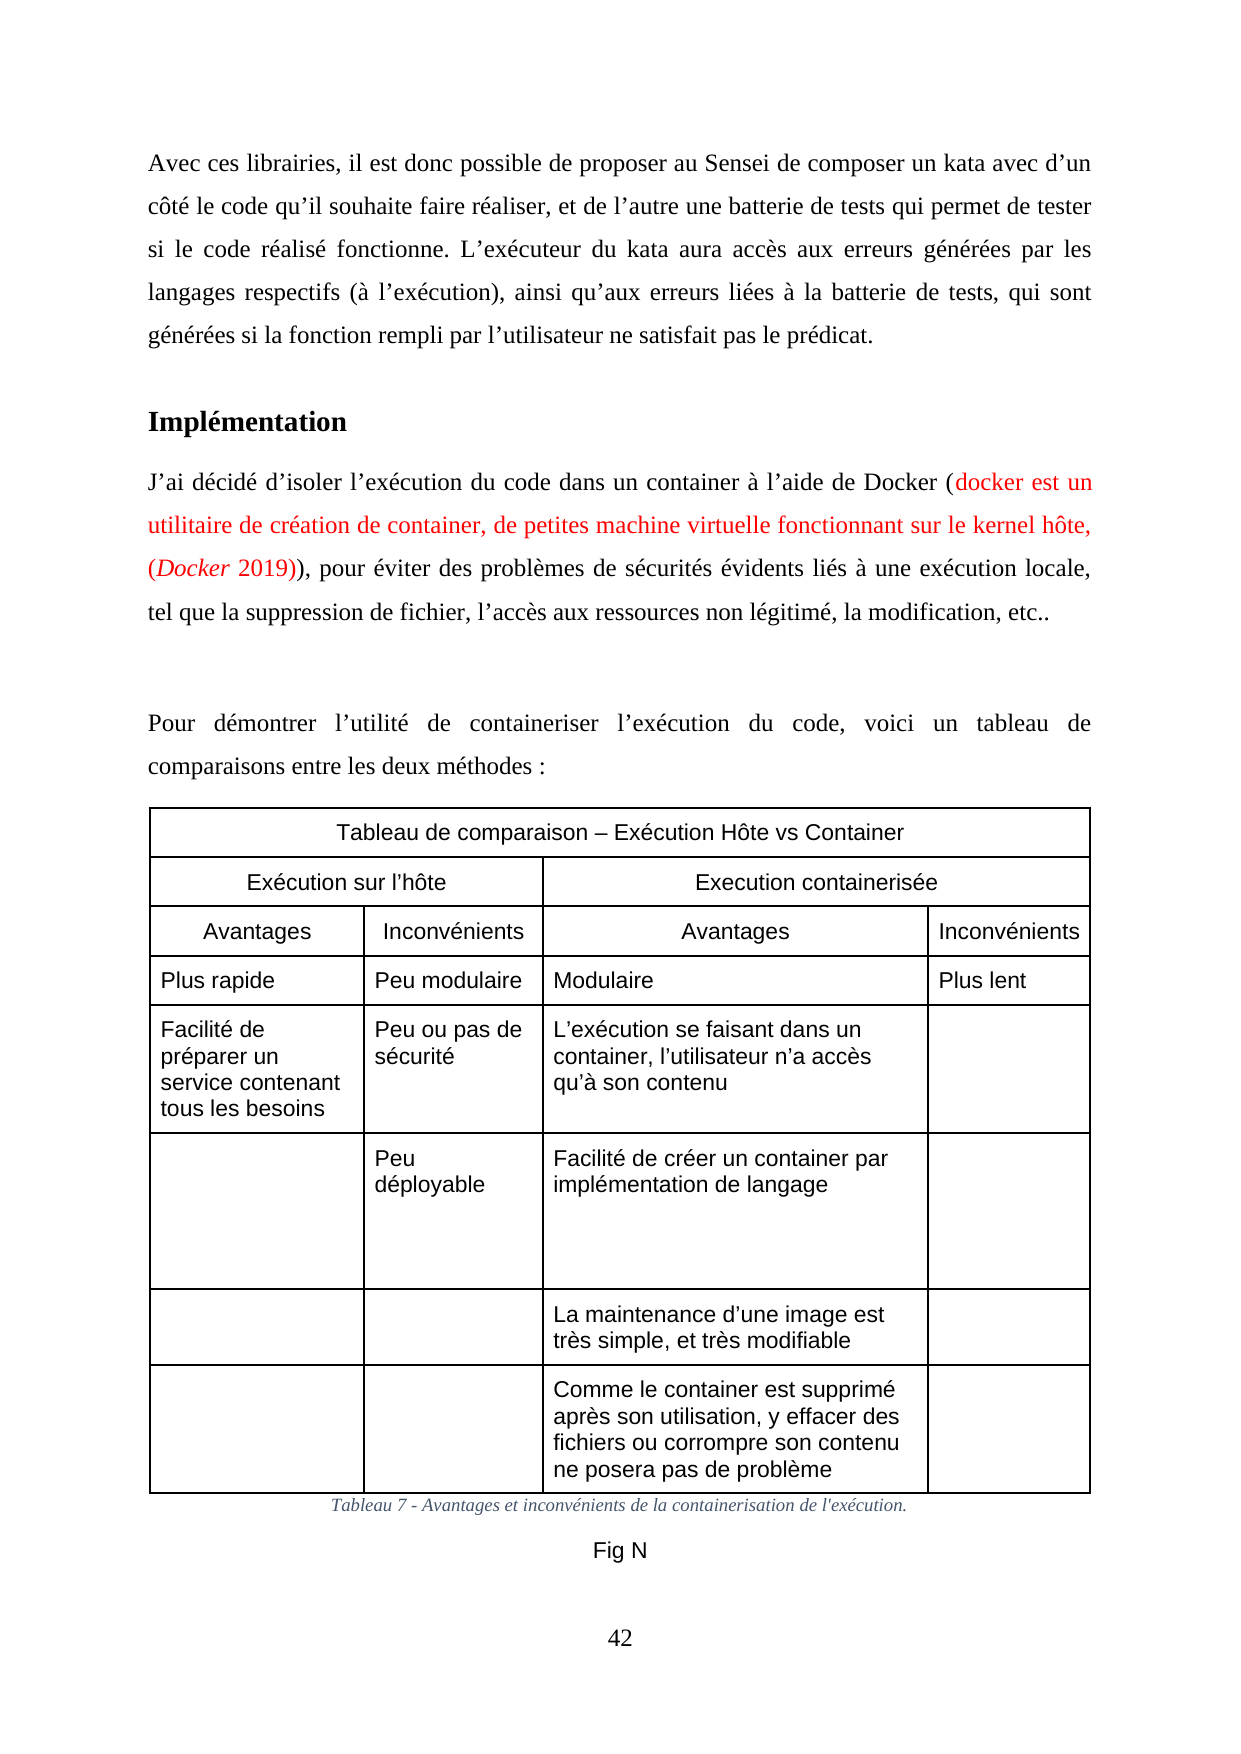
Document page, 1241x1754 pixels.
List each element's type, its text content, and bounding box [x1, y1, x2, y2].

table_cell Avantages [544, 907, 927, 954]
table_cell [929, 1366, 1089, 1492]
text Fig N [148, 1537, 1093, 1563]
table_cell [929, 1006, 1089, 1132]
text J’ai décidé d’isoler l’exécution du code dans un container à l’aide de Docker (docker est un utilitaire de création de container, de petites machine virtuelle fonctionnant sur le kernel hôte, (Docker 2019)), pour éviter des problèmes de sécurités évidents liés à une exécution locale, tel que la suppression de fichier, l’accès aux ressources non légitimé, la modification, etc.. [148, 467, 1093, 625]
table_cell [151, 1134, 363, 1288]
table_cell Peu modulaire [365, 957, 542, 1004]
subtitle Implémentation [148, 404, 1093, 438]
table_cell Plus rapide [151, 957, 363, 1004]
table_cell La maintenance d’une image est très simple, et très modifiable [544, 1290, 927, 1364]
table_cell Inconvénients [365, 907, 542, 954]
table_cell Peu déployable [365, 1134, 542, 1288]
table_cell L’exécution se faisant dans un container, l’utilisateur n’a accès qu’à son contenu [544, 1006, 927, 1132]
table_cell Plus lent [929, 957, 1089, 1004]
table_header Tableau de comparaison – Exécution Hôte vs Container [151, 809, 1089, 856]
table_cell Facilité de créer un container par implémentation de langage [544, 1134, 927, 1288]
table_cell [929, 1290, 1089, 1364]
text Pour démontrer l’utilité de containeriser l’exécution du code, voici un tableau de comparaisons entre les deux méthodes : [148, 708, 1093, 780]
table_cell Avantages [151, 907, 363, 954]
table_cell [151, 1290, 363, 1364]
table_cell [365, 1290, 542, 1364]
table_cell Inconvénients [929, 907, 1089, 954]
table_cell Exécution sur l’hôte [151, 858, 542, 905]
table_cell Peu ou pas de sécurité [365, 1006, 542, 1132]
table_cell [929, 1134, 1089, 1288]
table_cell [151, 1366, 363, 1492]
table_cell Modulaire [544, 957, 927, 1004]
table_cell Execution containerisée [544, 858, 1089, 905]
table_cell [365, 1366, 542, 1492]
table_cell Comme le container est supprimé après son utilisation, y effacer des fichiers ou corrompre son contenu ne posera pas de problème [544, 1366, 927, 1492]
text Avec ces librairies, il est donc possible de proposer au Sensei de composer un kata avec d’un côté le code qu’il souhaite faire réaliser, et de l’autre une batterie de tests qui permet de tester si le code réalisé fonctionne. L’exécuteur du kata aura accès aux erreurs générées par les langages respectifs (à l’exécution), ainsi qu’aux erreurs liées à la batterie de tests, qui sont générées si la fonction rempli par l’utilisateur ne satisfait pas le prédicat. [148, 148, 1093, 349]
table_cell Facilité de préparer un service contenant tous les besoins [151, 1006, 363, 1132]
